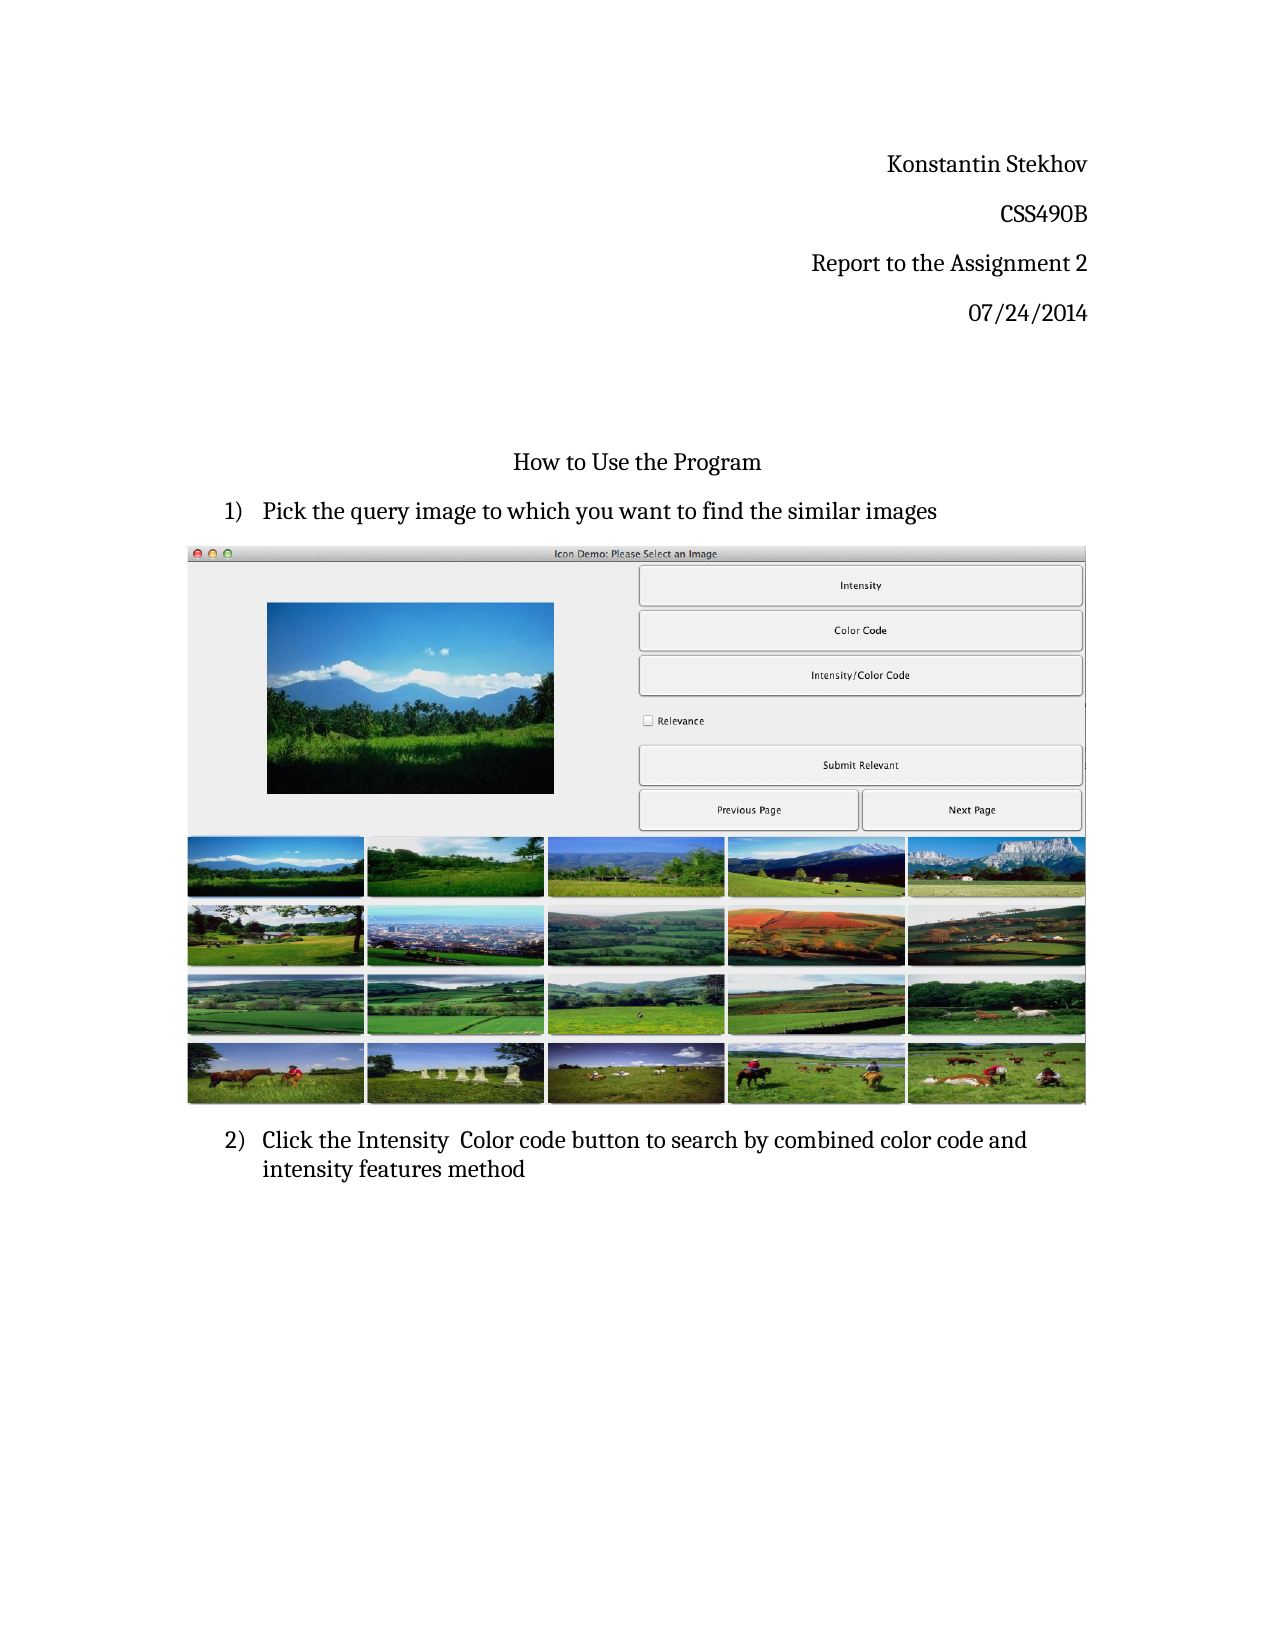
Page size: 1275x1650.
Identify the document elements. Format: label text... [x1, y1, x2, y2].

text Konstantin Stekhov [187, 150, 1087, 179]
picture [187, 546, 1086, 1105]
text Report to the Assignment 2 [187, 249, 1087, 278]
list Click the Intensity Color code button to search by combined color code and intensity features method [225, 1126, 1087, 1183]
text 07/24/2014 [187, 299, 1087, 327]
text CSS490B [187, 199, 1087, 228]
list Pick the query image to which you want to find the similar images [225, 497, 1087, 526]
text How to Use the Program [187, 447, 1087, 476]
